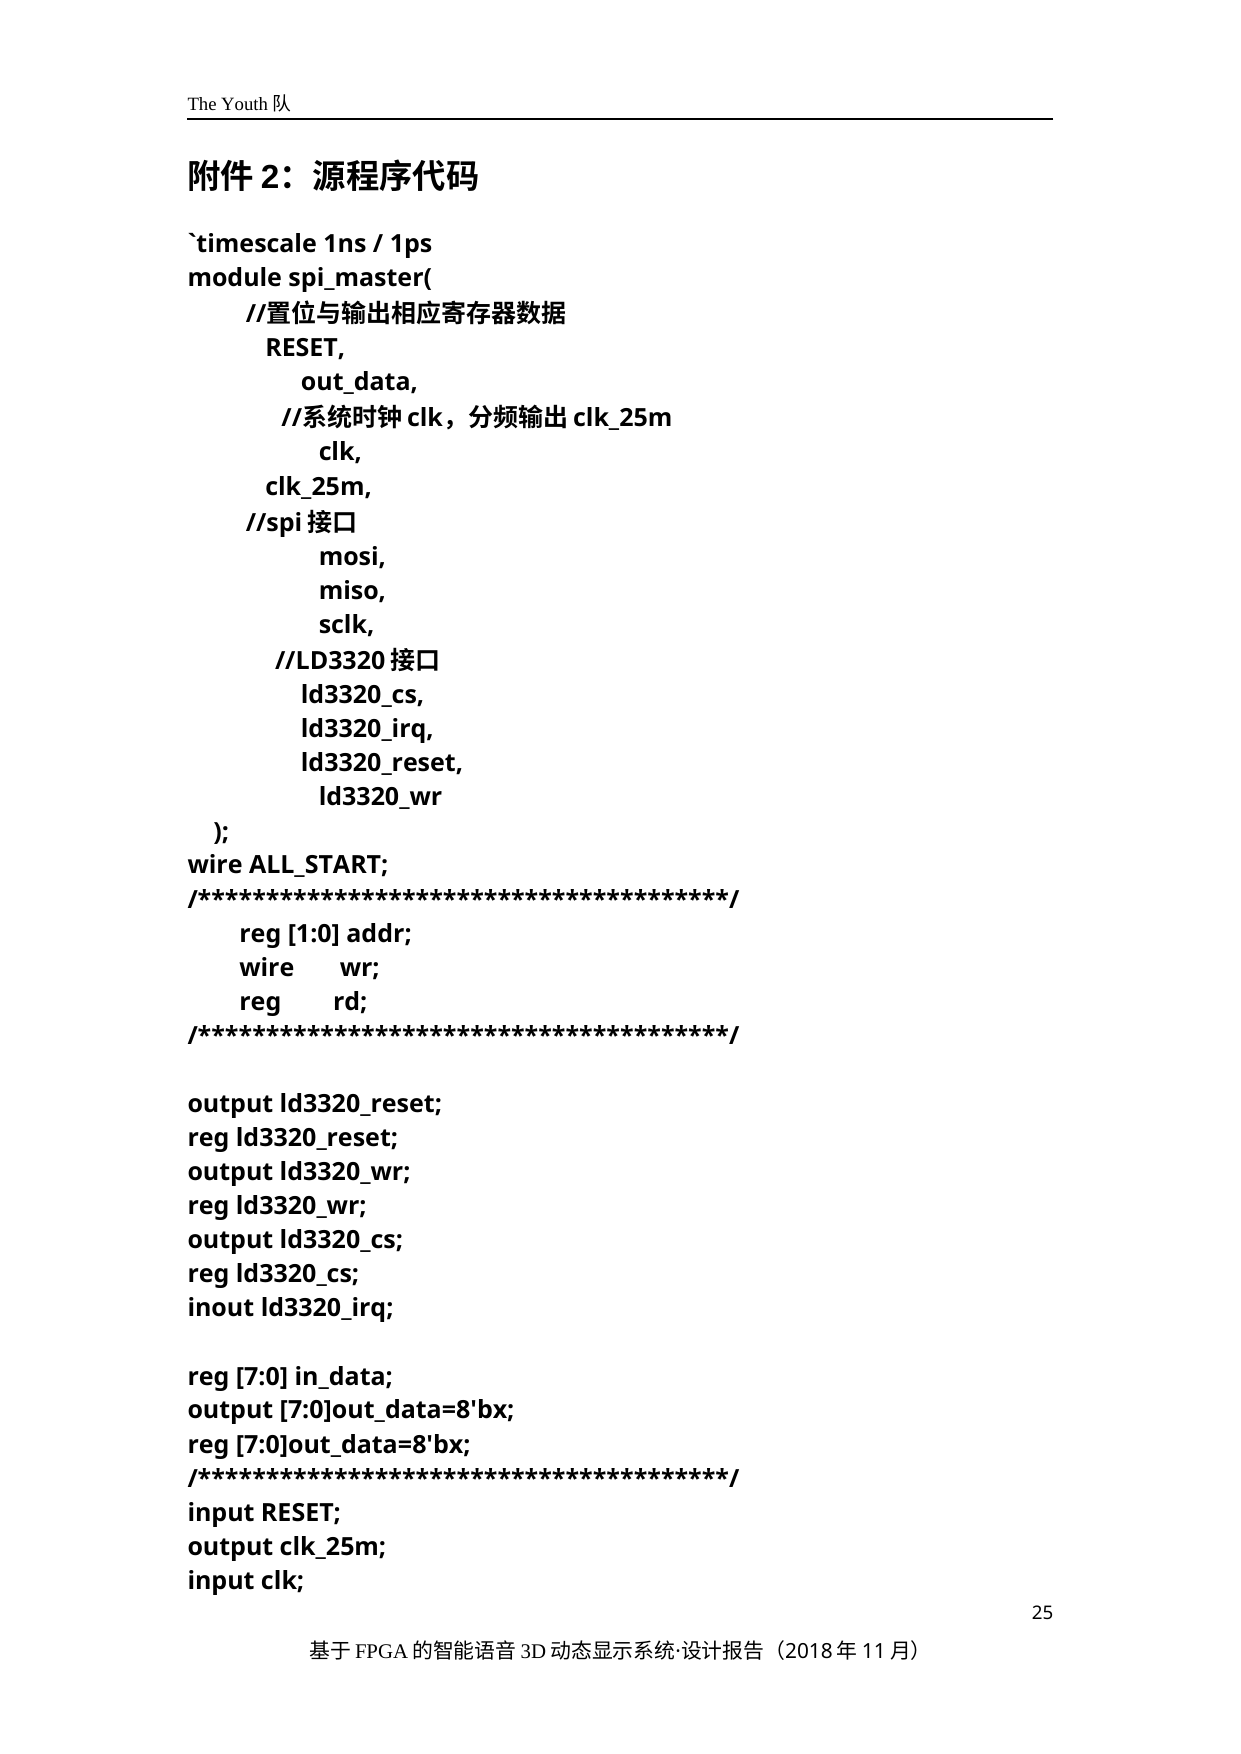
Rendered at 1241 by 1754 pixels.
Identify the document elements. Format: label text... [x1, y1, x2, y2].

text output [7:0]out_data=8'bx; [187, 1392, 1053, 1426]
text /***************************************/ [187, 1017, 1053, 1052]
text output ld3320_reset; [187, 1086, 1053, 1120]
text reg rd; [187, 983, 1053, 1017]
text input clk; [187, 1562, 1053, 1597]
text reg ld3320_reset; [187, 1120, 1053, 1154]
text //spi接口 [187, 502, 1053, 538]
text reg [7:0]out_data=8'bx; [187, 1426, 1053, 1460]
text reg ld3320_cs; [187, 1256, 1053, 1290]
text /***************************************/ [187, 1460, 1053, 1494]
subtitle 附件2：源程序代码 [187, 150, 1053, 198]
text wire wr; [187, 949, 1053, 983]
text /***************************************/ [187, 881, 1053, 915]
text reg ld3320_wr; [187, 1188, 1053, 1222]
text RESET, [187, 330, 1053, 364]
text ld3320_wr [187, 779, 1053, 813]
text output ld3320_cs; [187, 1222, 1053, 1256]
text //系统时钟clk，分频输出clk_25m [187, 398, 1053, 434]
text ld3320_irq, [187, 711, 1053, 745]
text miso, [187, 572, 1053, 607]
text out_data, [187, 364, 1053, 398]
text ld3320_reset, [187, 745, 1053, 779]
text mosi, [187, 538, 1053, 572]
text ); [187, 813, 1053, 847]
text ld3320_cs, [187, 677, 1053, 711]
text output clk_25m; [187, 1528, 1053, 1562]
text //LD3320接口 [187, 641, 1053, 677]
text //置位与输出相应寄存器数据 [187, 293, 1053, 330]
text sclk, [187, 607, 1053, 641]
text `timescale 1ns / 1ps [187, 225, 1053, 259]
text module spi_master( [187, 259, 1053, 293]
text wire ALL_START; [187, 847, 1053, 881]
text clk, [187, 434, 1053, 468]
text inout ld3320_irq; [187, 1290, 1053, 1324]
text input RESET; [187, 1494, 1053, 1528]
text reg [7:0] in_data; [187, 1358, 1053, 1392]
text output ld3320_wr; [187, 1154, 1053, 1188]
text reg [1:0] addr; [187, 915, 1053, 949]
text clk_25m, [187, 468, 1053, 502]
